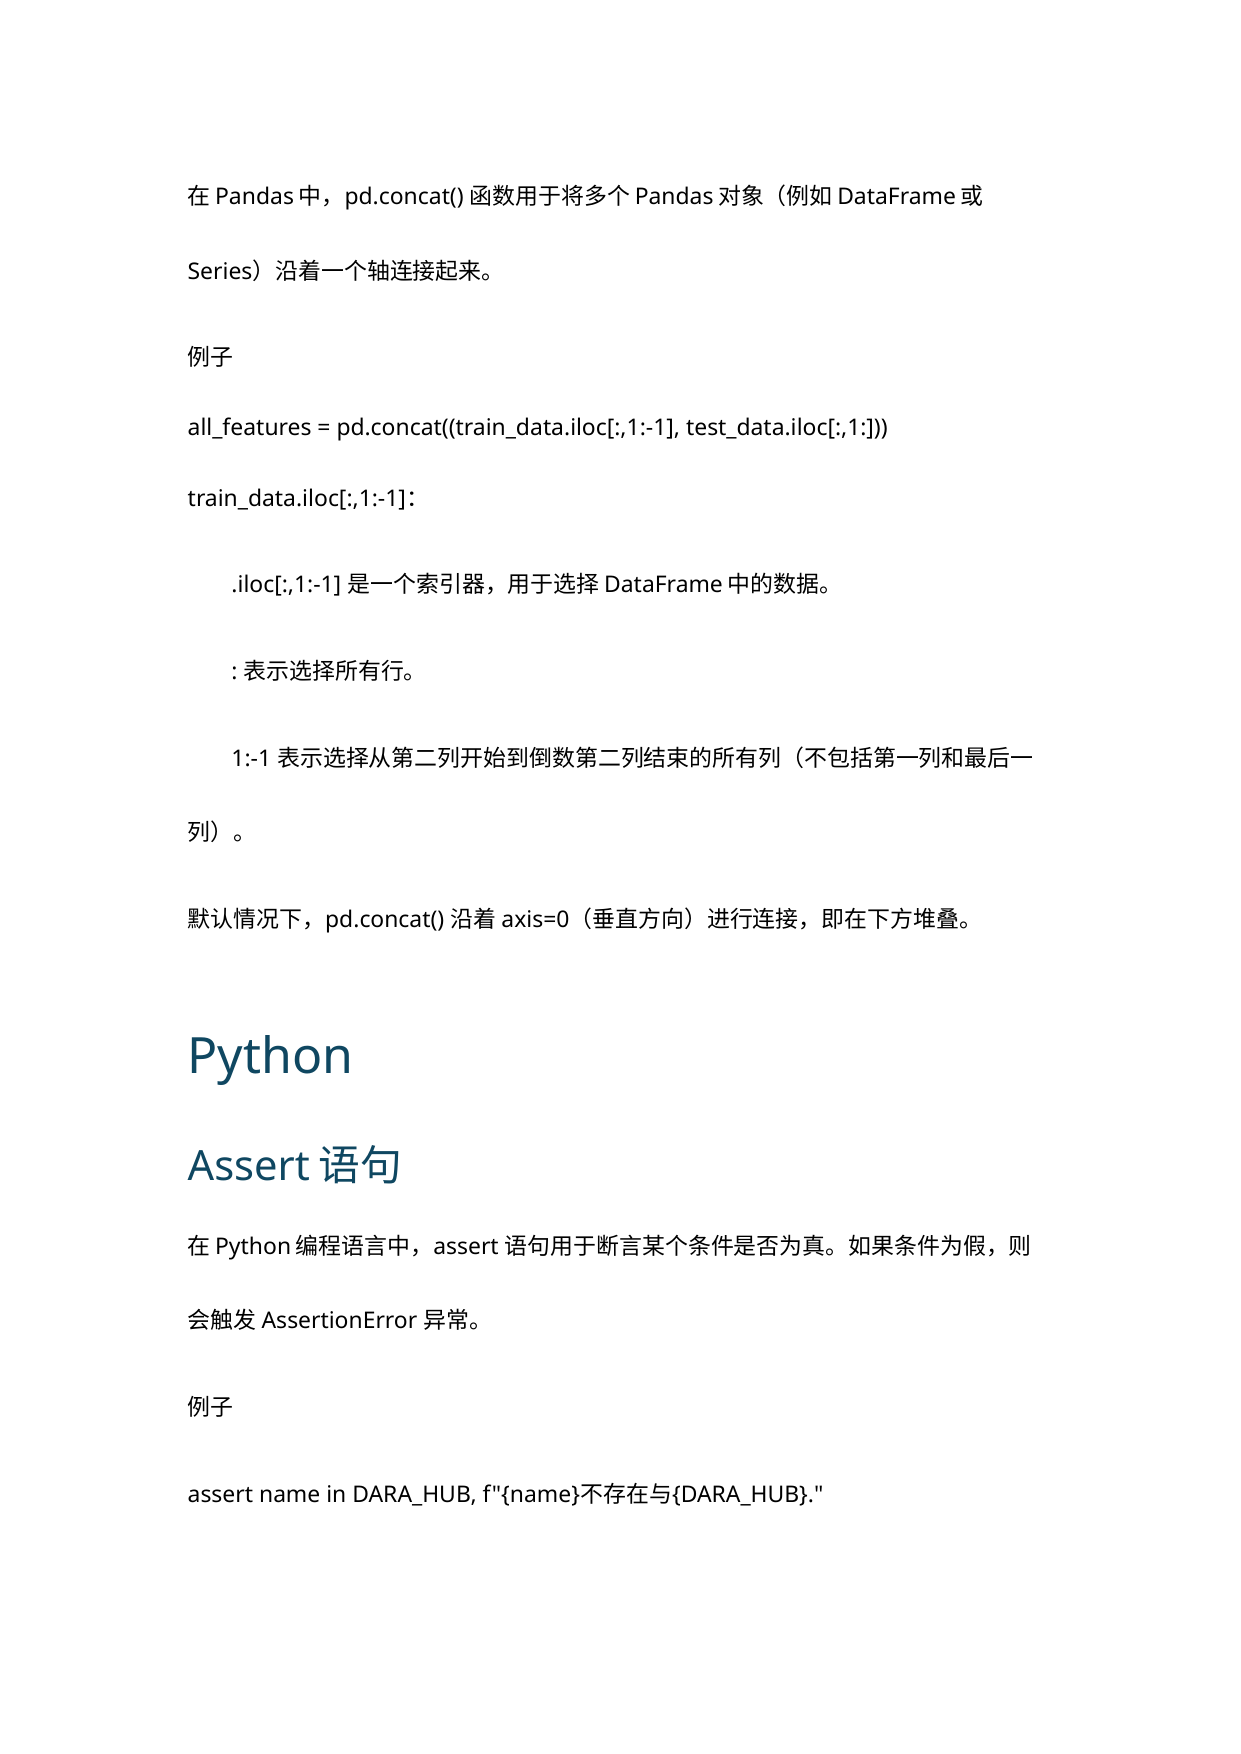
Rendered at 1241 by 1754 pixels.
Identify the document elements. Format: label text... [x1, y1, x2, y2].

text .iloc[:,1:-1] 是一个索引器，用于选择DataFrame中的数据。 [187, 550, 1053, 615]
text 在Python编程语言中，assert 语句用于断言某个条件是否为真。如果条件为假，则会触发 AssertionError 异常。 [187, 1212, 1053, 1351]
text : 表示选择所有行。 [187, 637, 1053, 702]
text all_features = pd.concat((train_data.iloc[:,1:-1], test_data.iloc[:,1:])) [187, 410, 1053, 442]
text 1:-1 表示选择从第二列开始到倒数第二列结束的所有列（不包括第一列和最后一列）。 [187, 724, 1053, 863]
text 在Pandas中，pd.concat() 函数用于将多个Pandas对象（例如DataFrame或Series）沿着一个轴连接起来。 [187, 162, 1053, 302]
text 默认情况下，pd.concat() 沿着 axis=0（垂直方向）进行连接，即在下方堆叠。 [187, 885, 1053, 950]
text train_data.iloc[:,1:-1]： [187, 464, 1053, 529]
subtitle Assert语句 [187, 1129, 1053, 1194]
subtitle Python [187, 1005, 1053, 1102]
text 例子 [187, 323, 1053, 388]
text assert name in DARA_HUB, f"{name}不存在与{DARA_HUB}." [187, 1460, 1053, 1525]
text 例子 [187, 1373, 1053, 1438]
